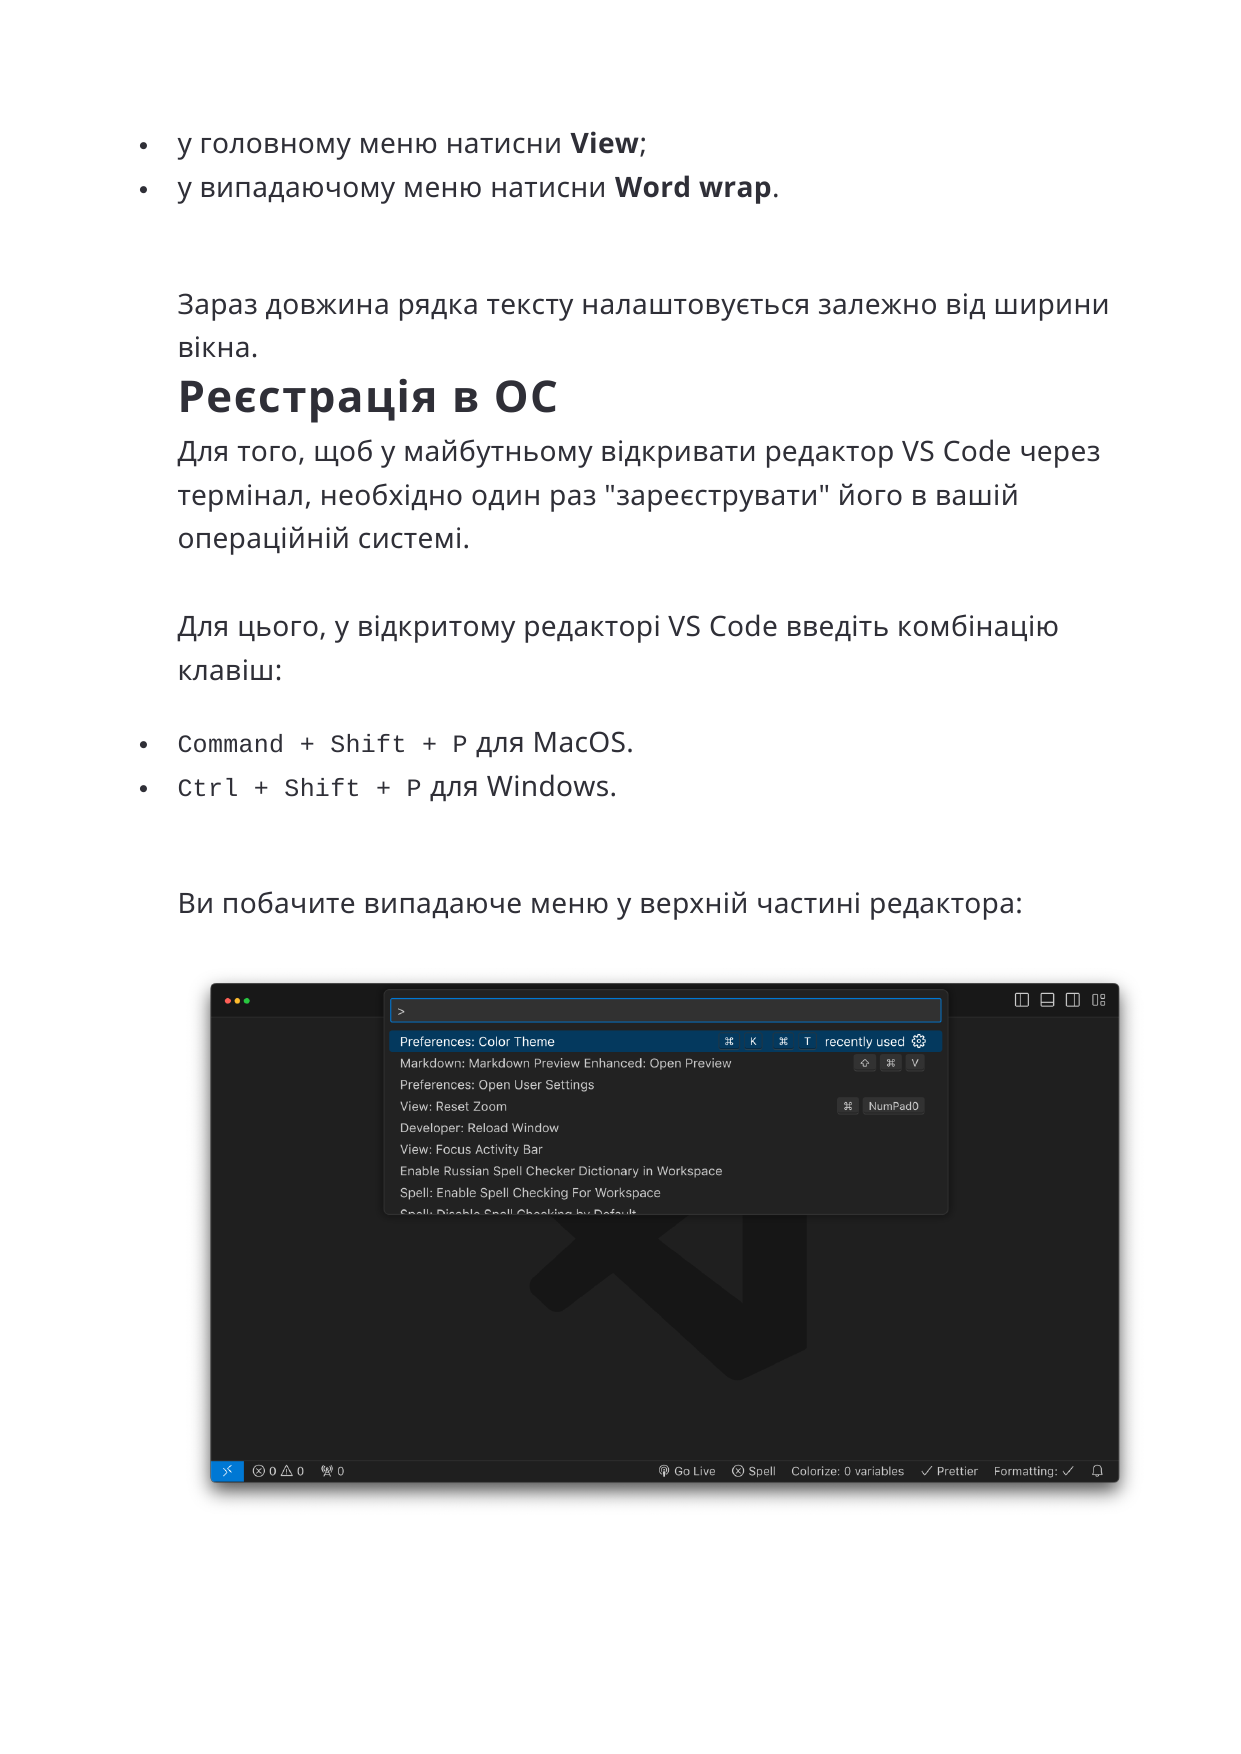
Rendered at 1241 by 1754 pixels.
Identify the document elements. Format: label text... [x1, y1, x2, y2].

text Зараз довжина рядка тексту налаштовується залежно від ширини вікна. [177, 278, 1152, 366]
picture [184, 965, 1145, 1517]
list у головному меню натисни View; [140, 118, 1152, 162]
text Ви побачите випадаюче меню у верхній частині редактора: [177, 878, 1152, 921]
list Ctrl + Shift + P для Windows. [140, 761, 1152, 805]
list у випадаючому меню натисни Word wrap. [140, 162, 1152, 206]
text Для цього, у відкритому редакторі VS Code введіть комбінацію клавіш: [177, 601, 1152, 688]
list Command + Shift + P для MacOS. [140, 717, 1152, 761]
text Реєстрація в ОС [177, 366, 1152, 426]
text Для того, щоб у майбутньому відкривати редактор VS Code через термінал, необхідно один раз "зареєструвати" його в вашій операційній системі. [177, 426, 1152, 557]
